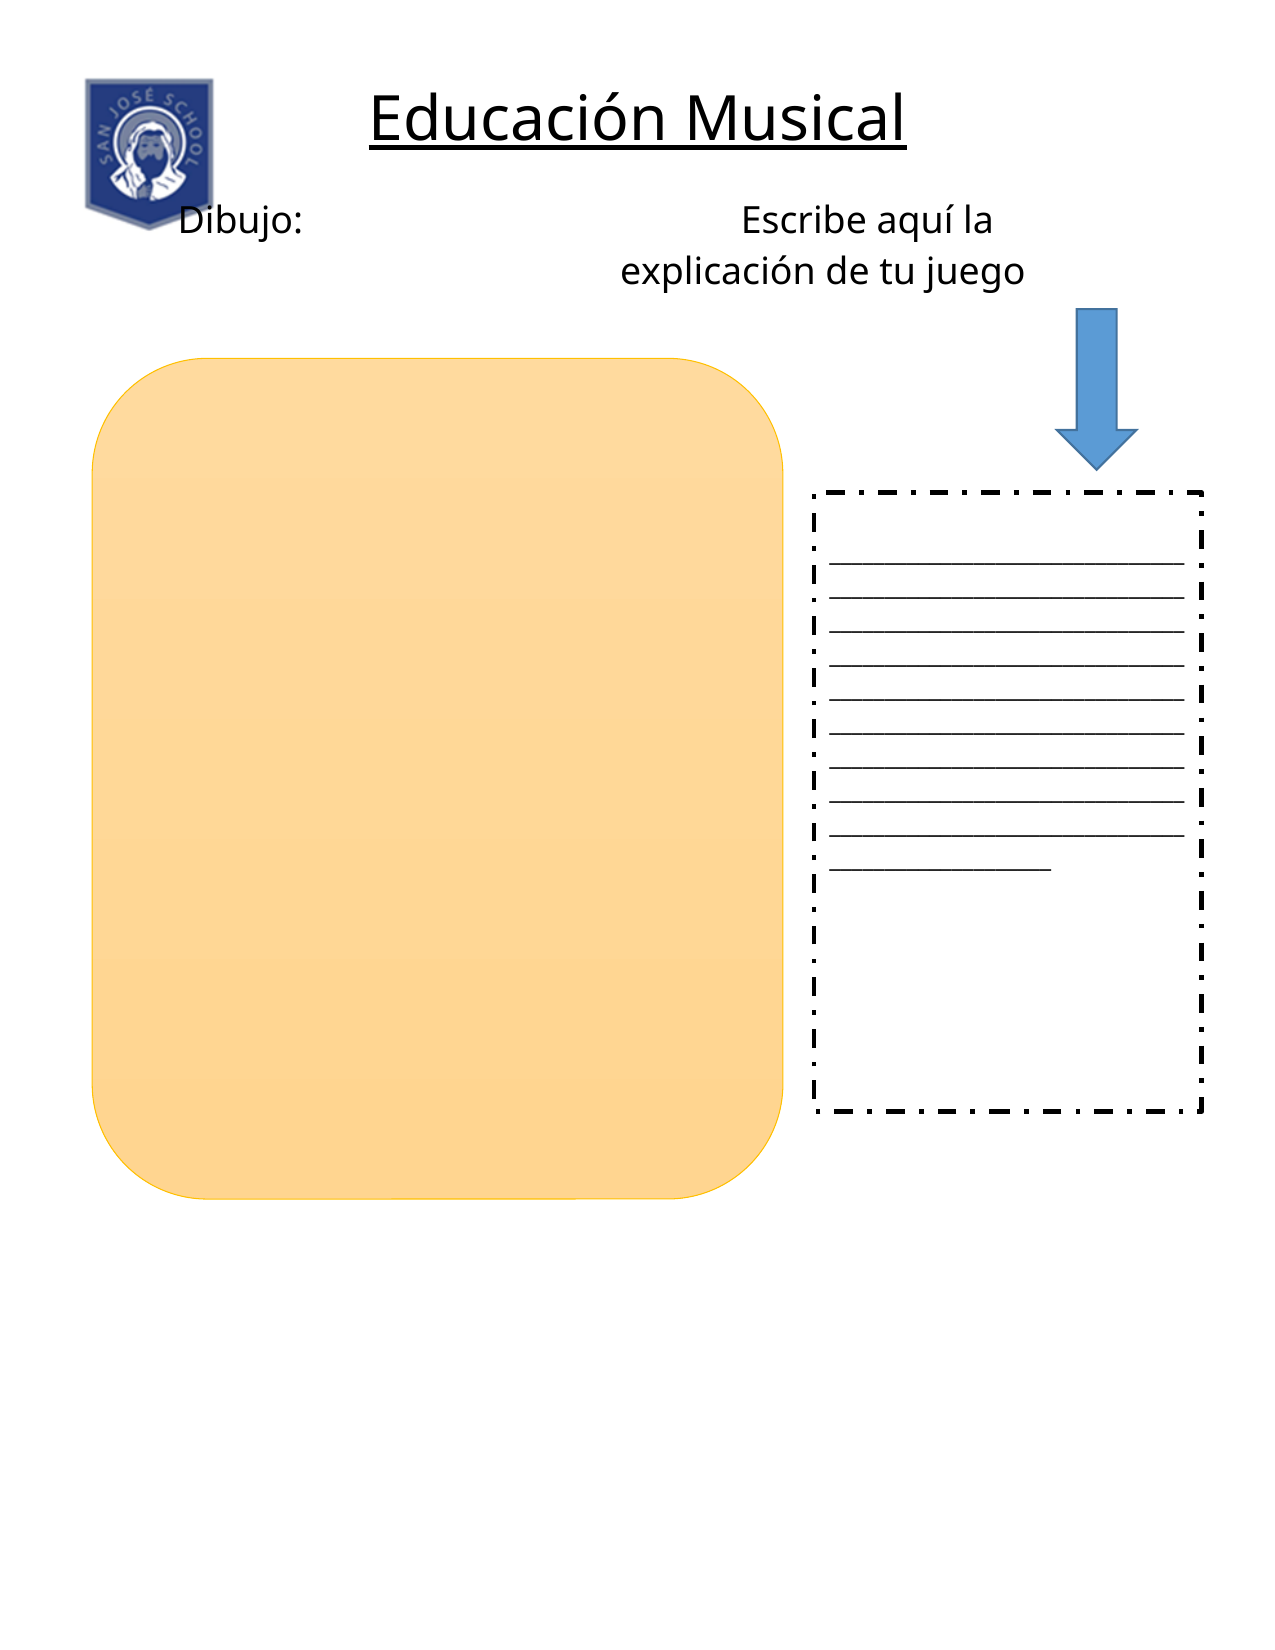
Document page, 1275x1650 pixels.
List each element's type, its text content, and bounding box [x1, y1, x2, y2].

text Dibujo: Escribe aquí la explicación de tu juego [177, 193, 1098, 295]
picture [79, 73, 222, 240]
